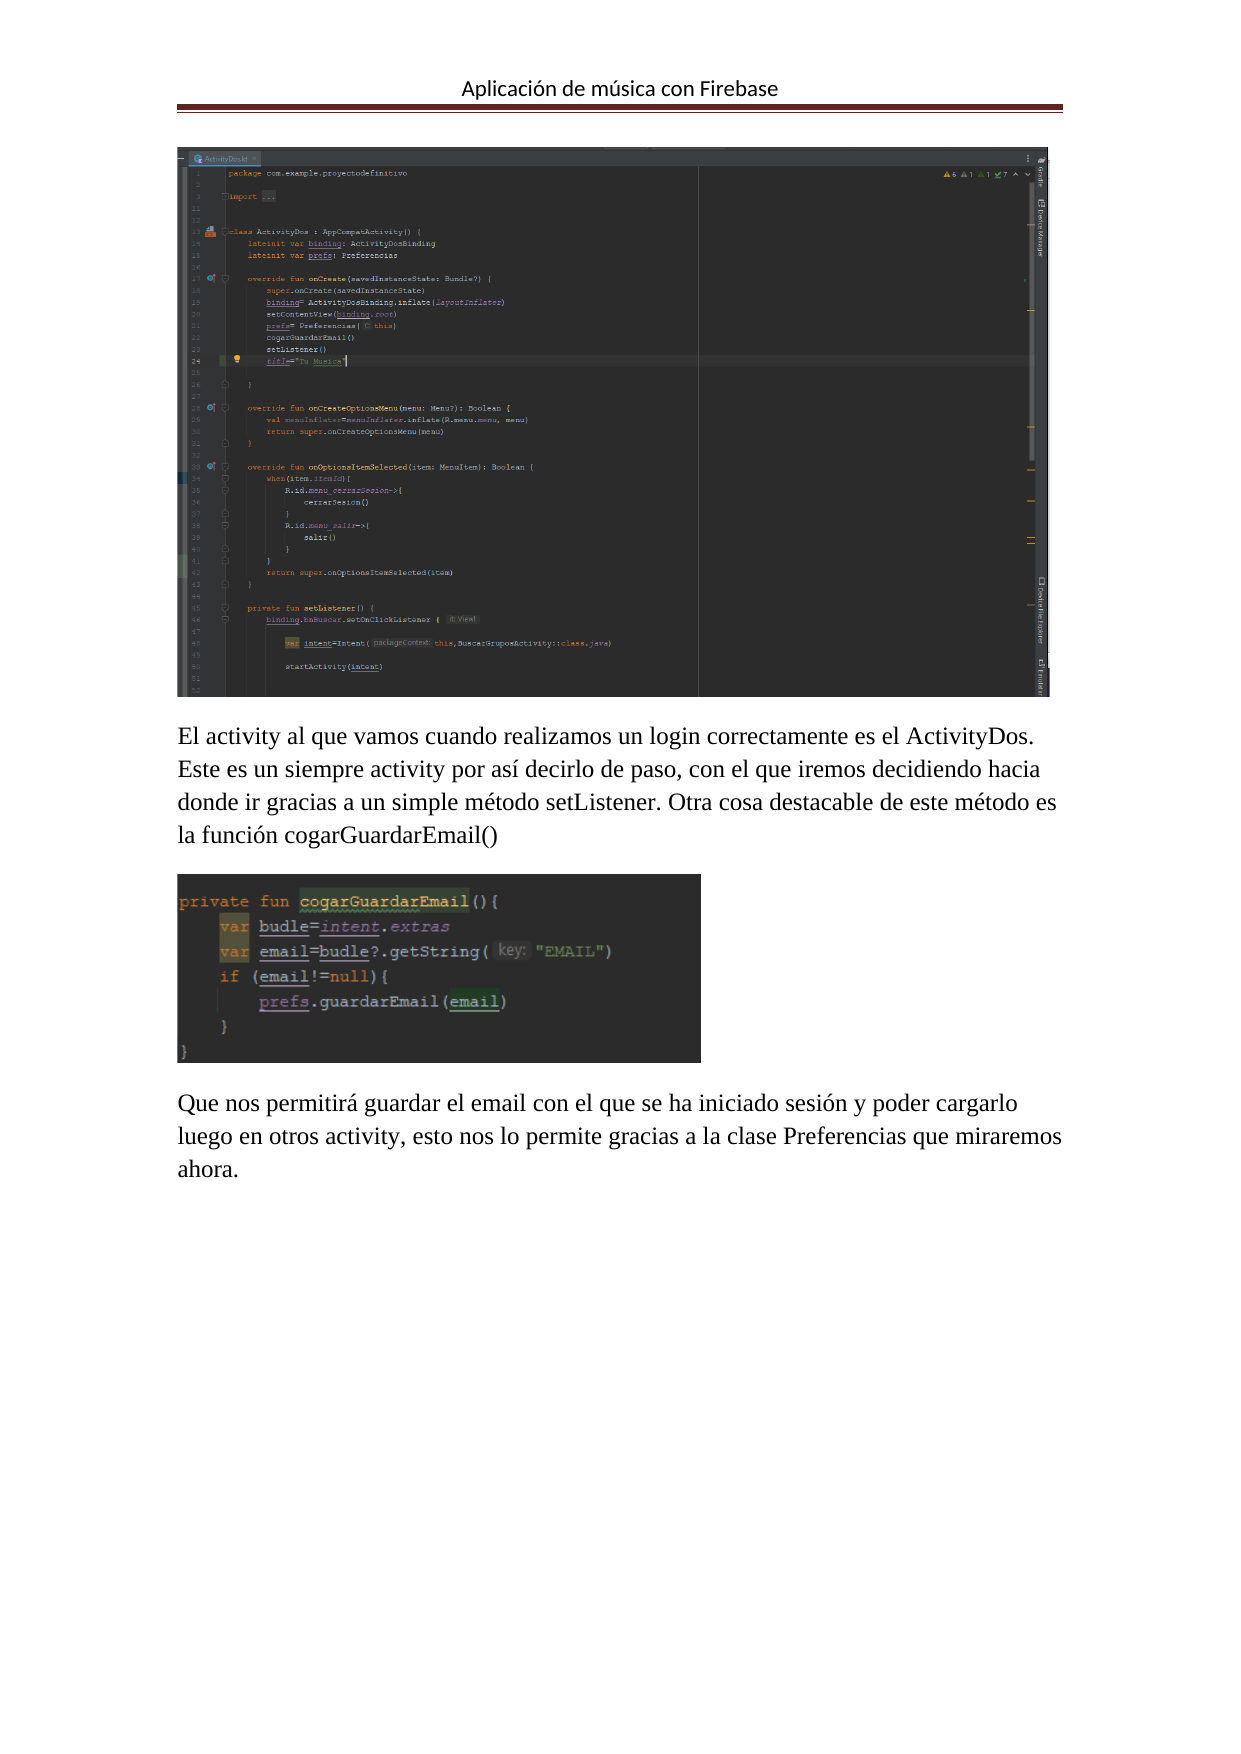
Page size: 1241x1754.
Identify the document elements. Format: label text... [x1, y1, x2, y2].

text Que nos permitirá guardar el email con el que se ha iniciado sesión y poder cargarlo luego en otros activity, esto nos lo permite gracias a la clase Preferencias que miraremos ahora. [177, 1088, 1063, 1183]
picture [177, 147, 1050, 697]
picture [177, 874, 701, 1063]
text El activity al que vamos cuando realizamos un login correctamente es el ActivityDos. Este es un siempre activity por así decirlo de paso, con el que iremos decidiendo hacia donde ir gracias a un simple método setListener. Otra cosa destacable de este método es la función cogarGuardarEmail() [177, 721, 1063, 849]
